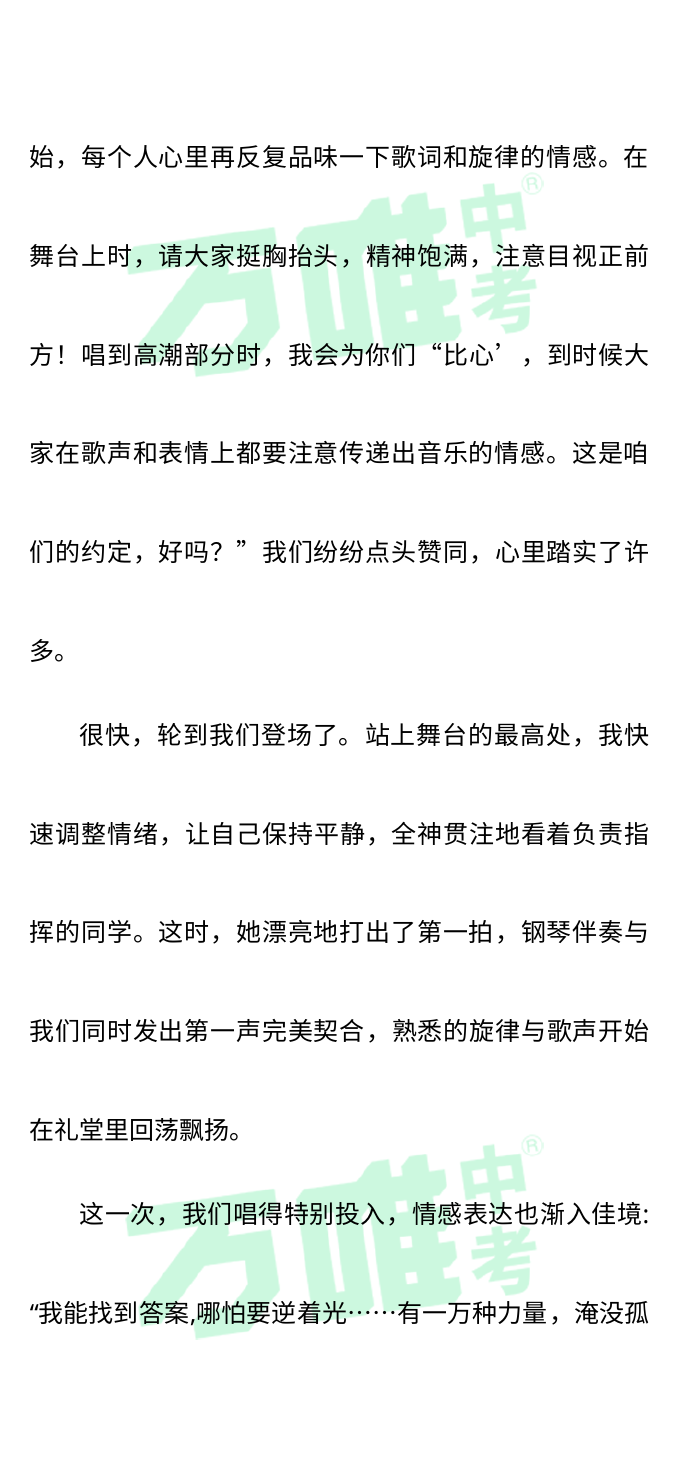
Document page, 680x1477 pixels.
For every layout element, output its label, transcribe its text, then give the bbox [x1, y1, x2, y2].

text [29, 123, 650, 682]
text 很快，轮到我们登场了。站上舞台的最高处，我快速调整情绪，让自己保持平静，全神贯注地看着负责指挥的同学。这时，她漂亮地打出了第一拍，钢琴伴奏与我们同时发出第一声完美契合，熟悉的旋律与歌声开始在礼堂里回荡飘扬。 [29, 701, 650, 1161]
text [29, 1179, 650, 1344]
